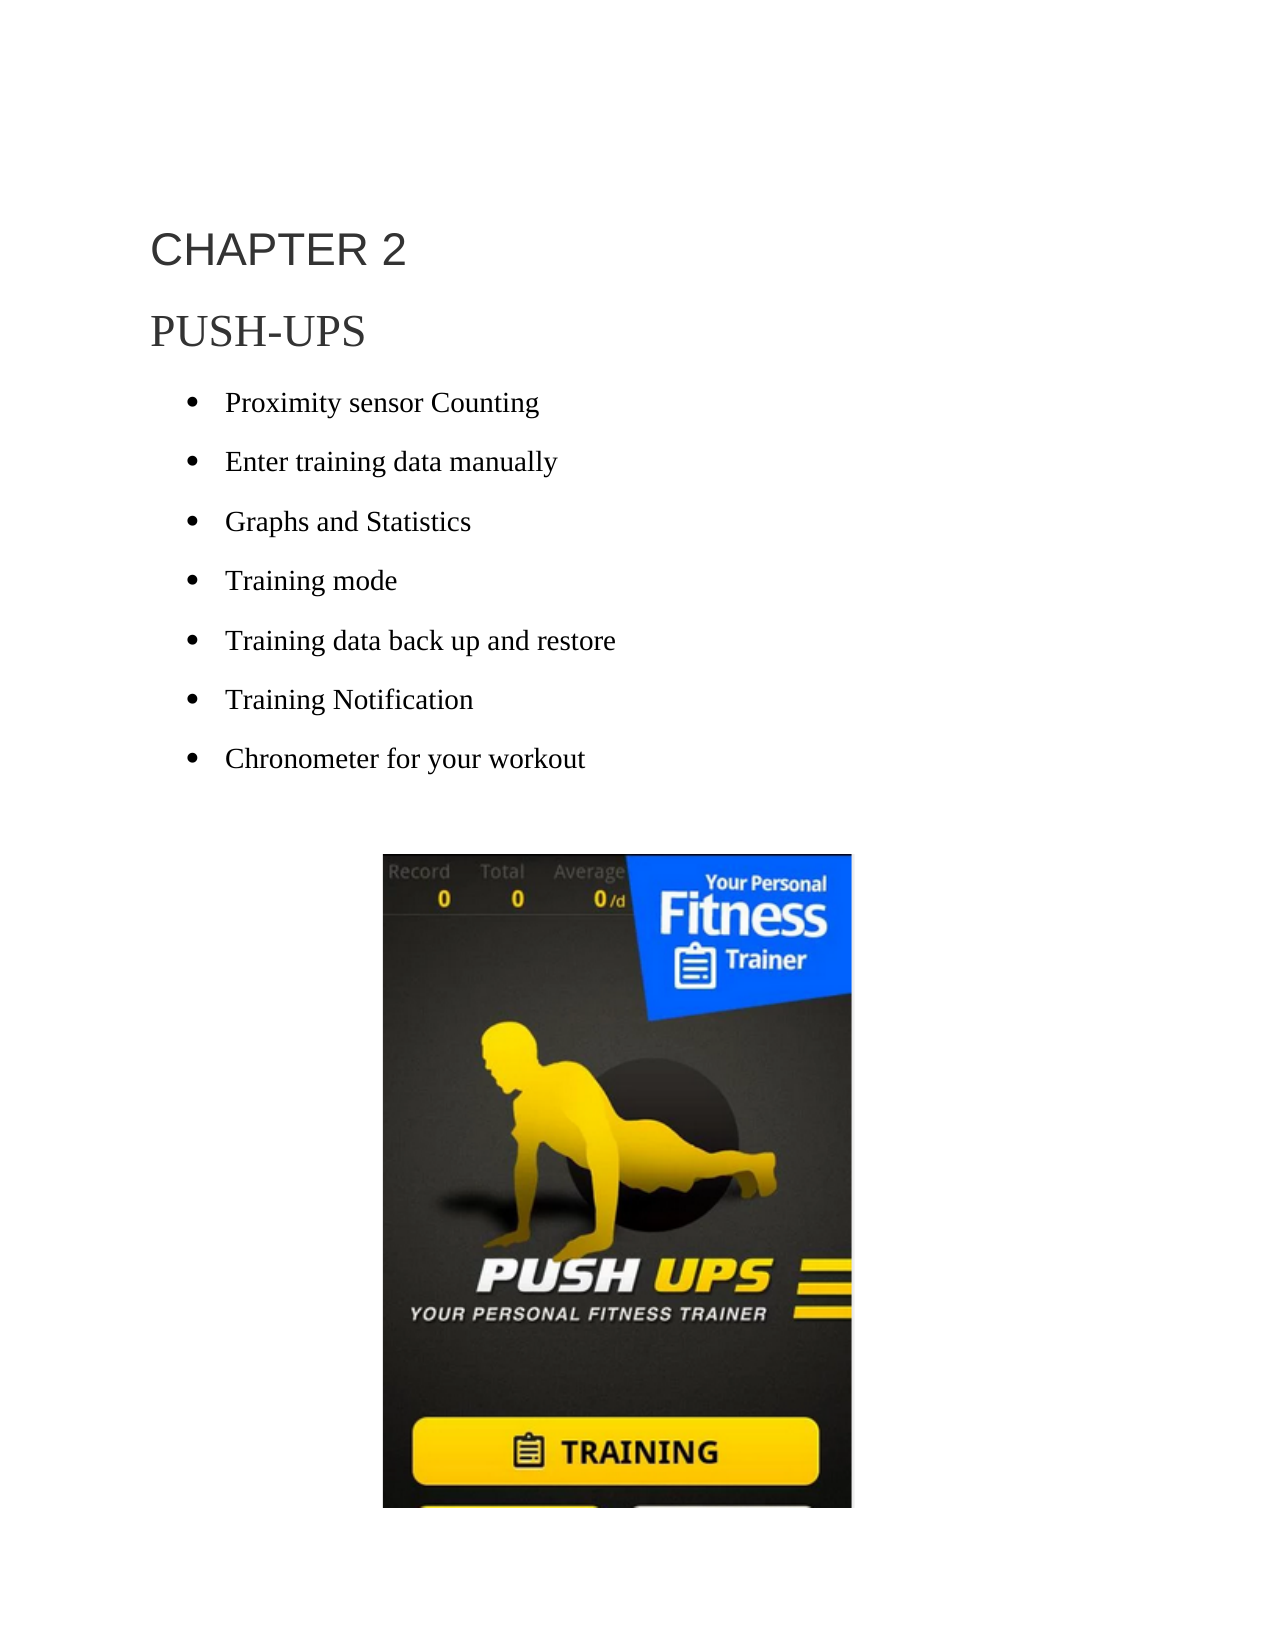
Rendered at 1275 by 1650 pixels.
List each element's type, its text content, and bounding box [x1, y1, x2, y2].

list Chronometer for your workout [187, 742, 1125, 775]
list Training mode [187, 563, 1125, 597]
list Training Notification [187, 682, 1125, 716]
text PUSH-UPS [150, 303, 1125, 356]
list Graphs and Statistics [187, 504, 1125, 537]
list Enter training data manually [187, 444, 1125, 478]
picture [382, 854, 855, 1508]
list Training data back up and restore [187, 623, 1125, 656]
text CHAPTER 2 [150, 222, 1125, 275]
list Proximity sensor Counting [187, 385, 1125, 418]
